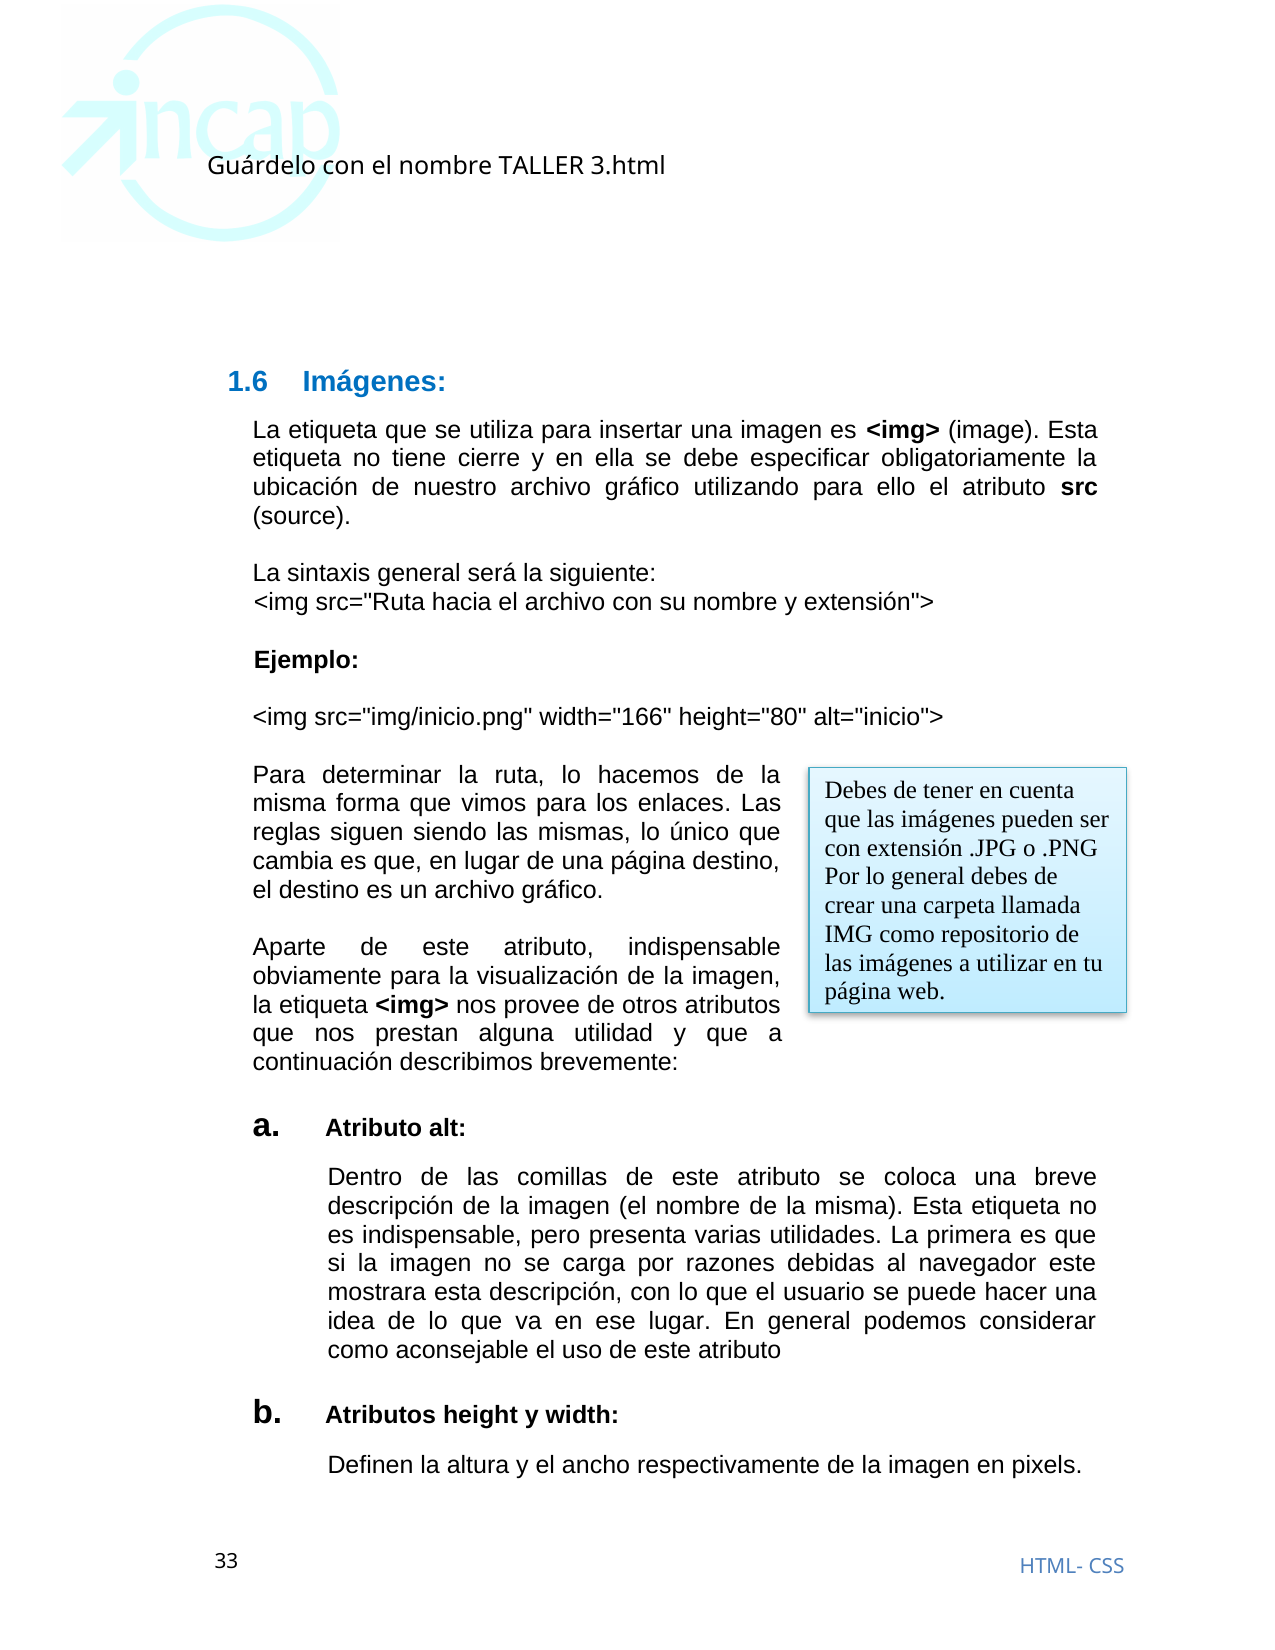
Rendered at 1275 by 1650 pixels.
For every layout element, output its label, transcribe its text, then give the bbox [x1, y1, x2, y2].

list Atributo alt: [252, 1104, 1098, 1143]
list La sintaxis general será la siguiente: [252, 558, 1098, 587]
list Atributos height y width: [252, 1392, 1098, 1431]
text Guárdelo con el nombre TALLER 3.html [207, 148, 1098, 182]
text <img src="Ruta hacia el archivo con su nombre y extensión"> [177, 587, 1098, 616]
list La etiqueta que se utiliza para insertar una imagen es <img> (image). Esta etiqueta no tiene cierre y en ella se debe especificar obligatoriamente la ubicación de nuestro archivo gráfico utilizando para ello el atributo src (source). [252, 414, 1098, 529]
list Imágenes: [227, 364, 1098, 398]
text Ejemplo: [177, 644, 1098, 673]
list Para determinar la ruta, lo hacemos de la misma forma que vimos para los enlaces. Las reglas siguen siendo las mismas, lo único que cambia es que, en lugar de una página destino, el destino es un archivo gráfico. [252, 759, 1098, 903]
list Aparte de este atributo, indispensable obviamente para la visualización de la imagen, la etiqueta <img> nos provee de otros atributos que nos prestan alguna utilidad y que a continuación describimos brevemente: [252, 932, 1098, 1076]
list Dentro de las comillas de este atributo se coloca una breve descripción de la imagen (el nombre de la misma). Esta etiqueta no es indispensable, pero presenta varias utilidades. La primera es que si la imagen no se carga por razones debidas al navegador este mostrara esta descripción, con lo que el usuario se puede hacer una idea de lo que va en ese lugar. En general podemos considerar como aconsejable el uso de este atributo [327, 1162, 1098, 1363]
list <img src="img/inicio.png" width="166" height="80" alt="inicio"> [252, 702, 1098, 731]
list Definen la altura y el ancho respectivamente de la imagen en pixels. [327, 1450, 1098, 1478]
